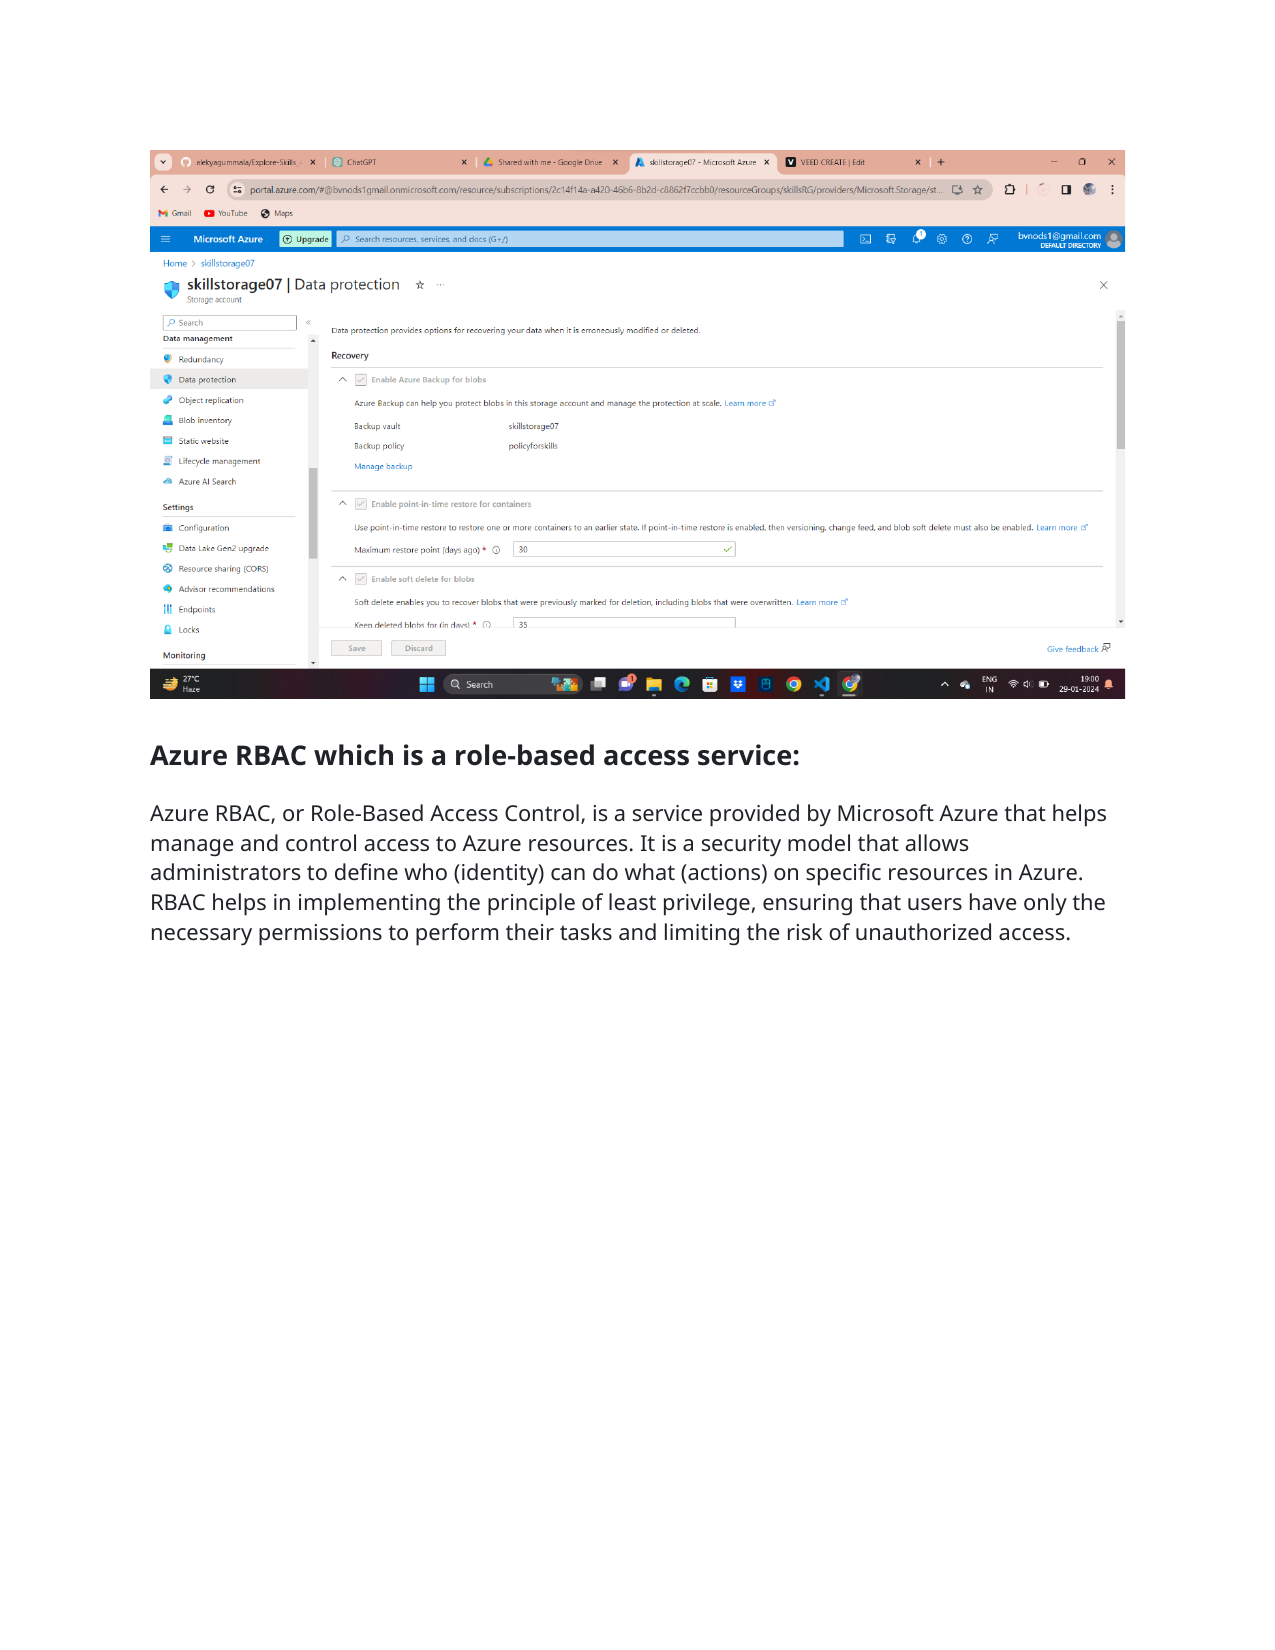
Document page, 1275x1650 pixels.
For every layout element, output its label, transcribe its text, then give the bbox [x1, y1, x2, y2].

text Azure RBAC which is a role-based access service: [150, 736, 1125, 773]
text Azure RBAC, or Role-Based Access Control, is a service provided by Microsoft Azure that helps manage and control access to Azure resources. It is a security model that allows administrators to define who (identity) can do what (actions) on specific resources in Azure. RBAC helps in implementing the principle of least privilege, ensuring that users have only the necessary permissions to perform their tasks and limiting the risk of unauthorized access. [150, 798, 1125, 947]
picture [150, 150, 1125, 699]
